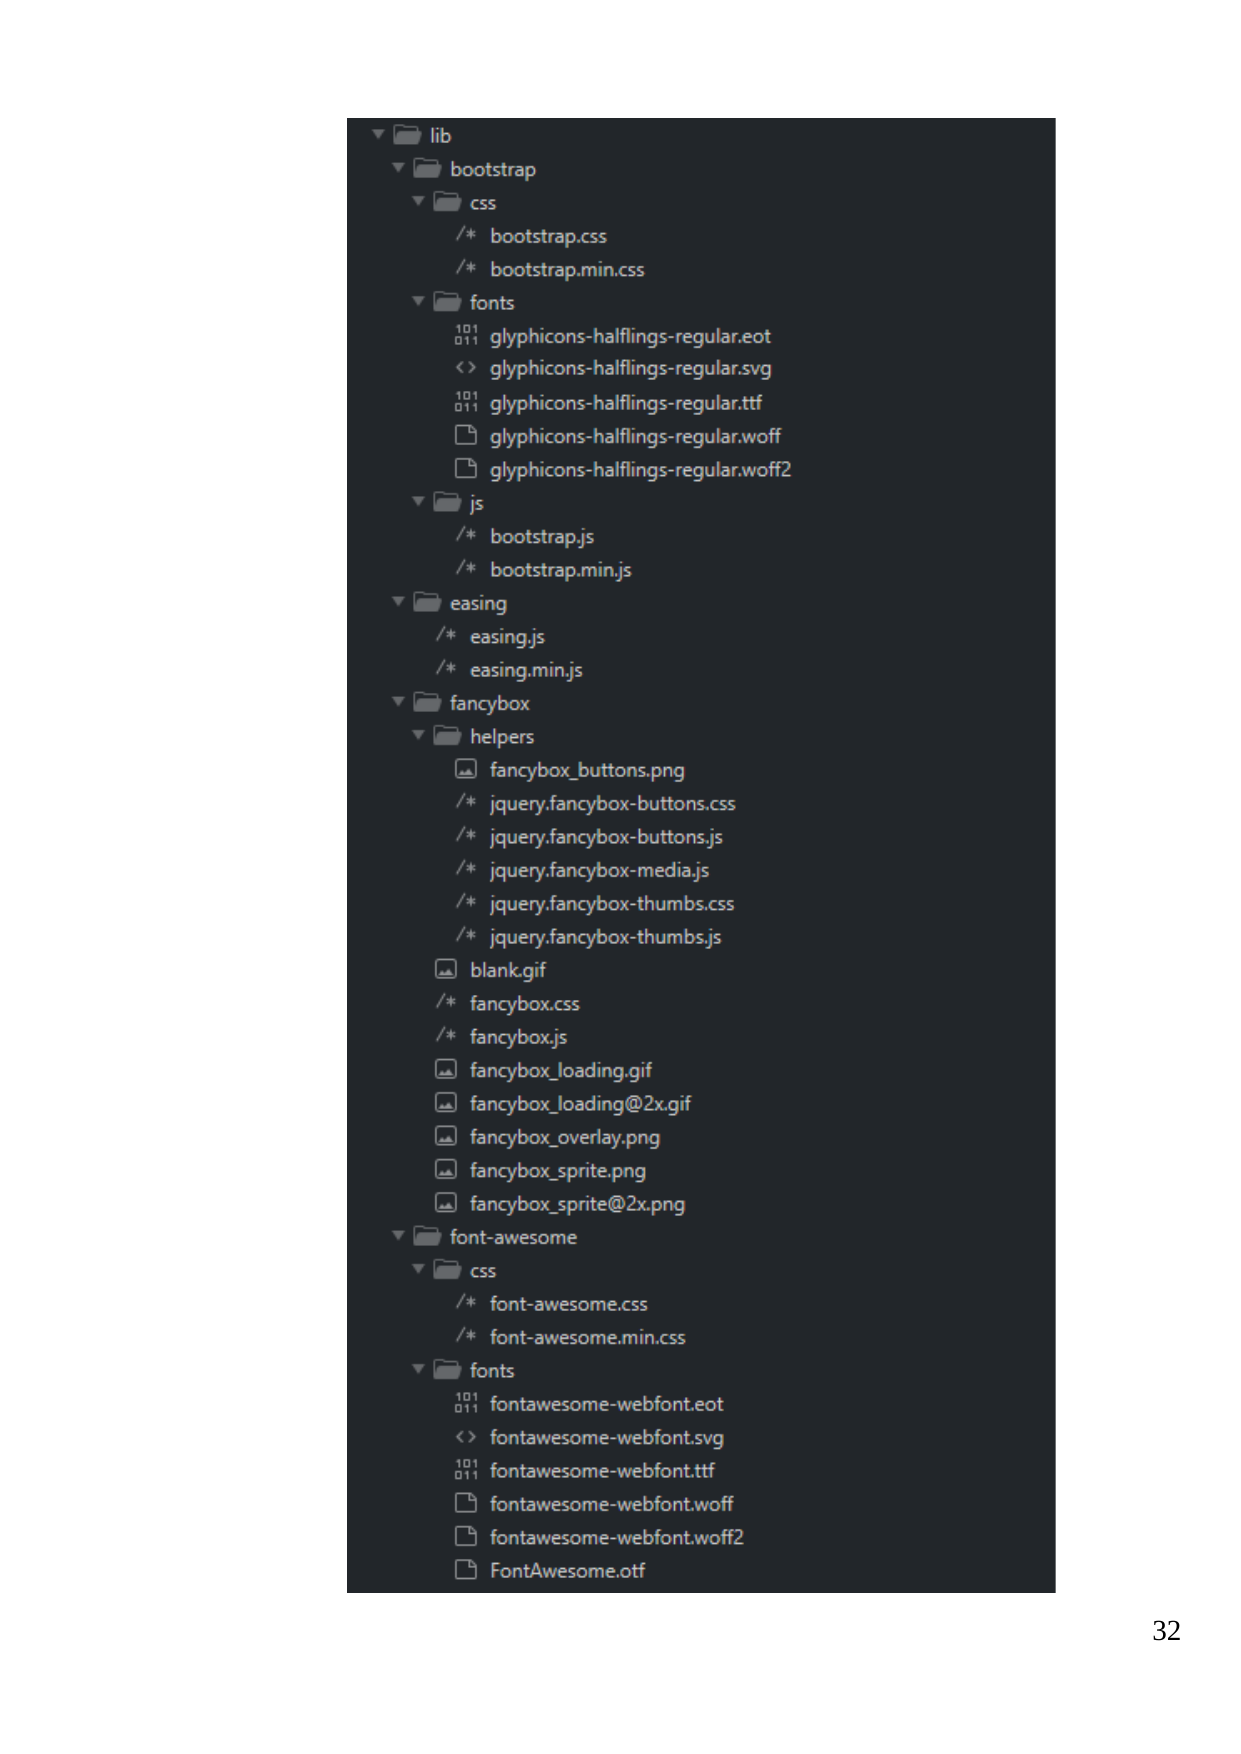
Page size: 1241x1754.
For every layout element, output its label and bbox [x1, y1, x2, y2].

picture [347, 118, 1056, 1593]
